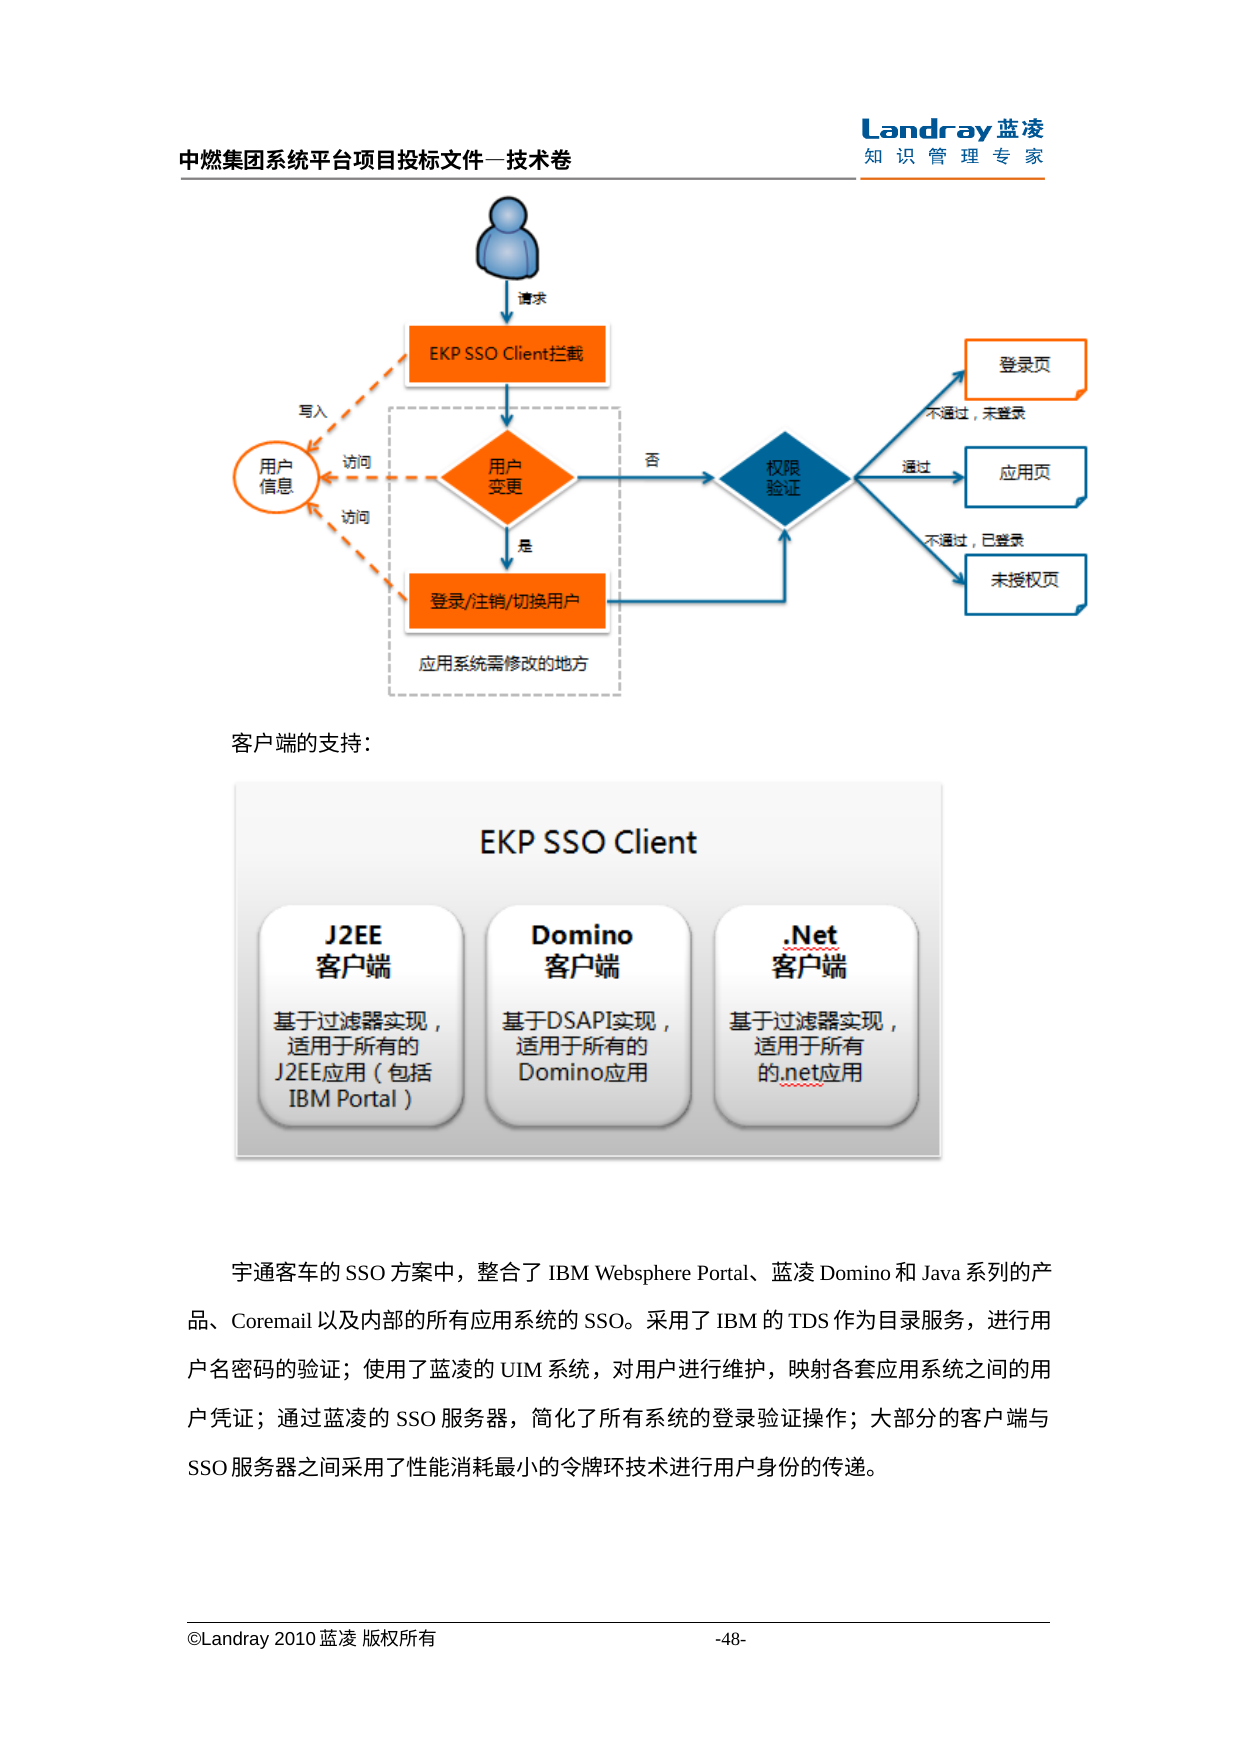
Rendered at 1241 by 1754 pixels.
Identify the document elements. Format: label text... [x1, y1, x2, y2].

text 客户端的支持： [187, 726, 1053, 758]
picture [231, 774, 945, 1165]
picture [231, 193, 1095, 708]
text 宇通客车的SSO方案中，整合了IBM Websphere Portal、蓝凌Domino和Java系列的产品、Coremail以及内部的所有应用系统的SSO。采用了IBM的TDS作为目录服务，进行用户名密码的验证；使用了蓝凌的UIM系统，对用户进行维护，映射各套应用系统之间的用户凭证；通过蓝凌的SSO服务器，简化了所有系统的登录验证操作；大部分的客户端与SSO服务器之间采用了性能消耗最小的令牌环技术进行用户身份的传递。 [187, 1254, 1053, 1482]
picture [180, 118, 1045, 180]
